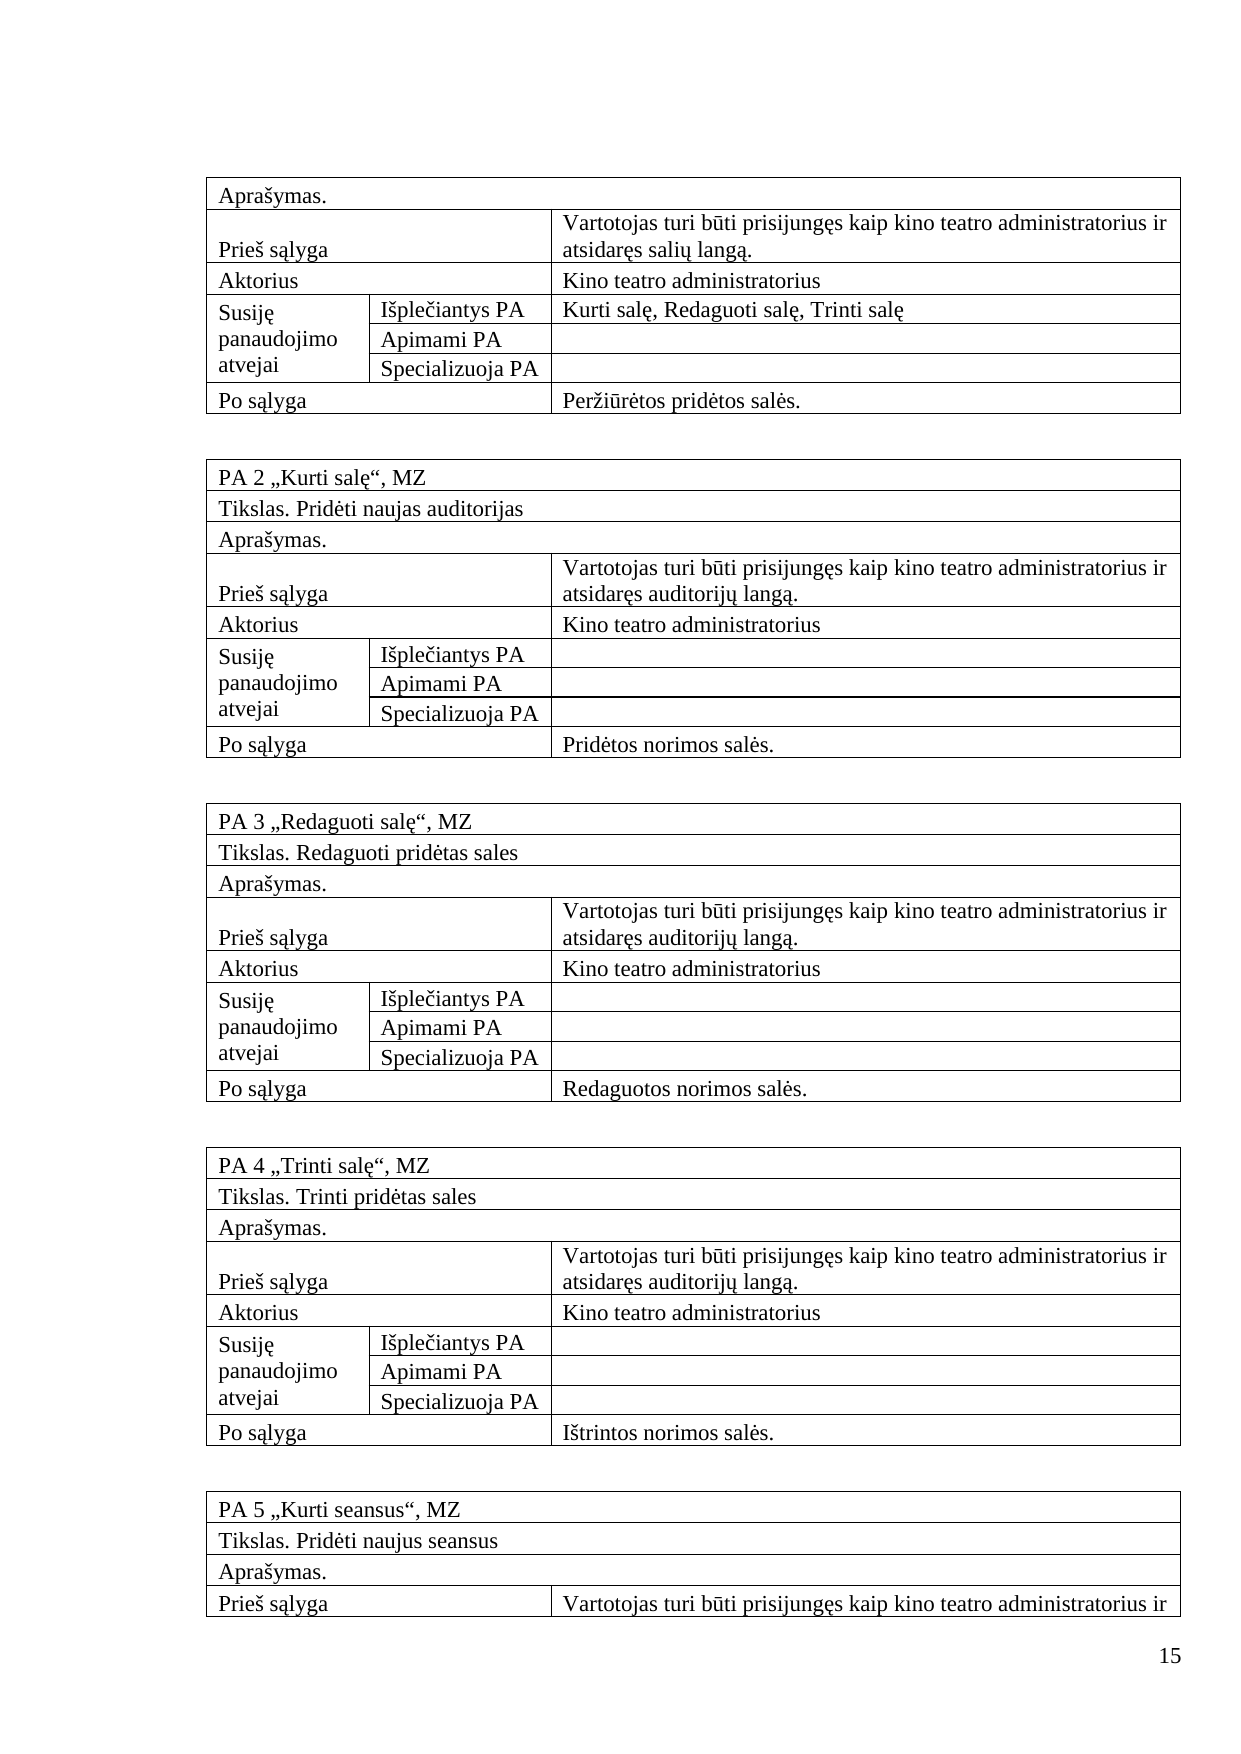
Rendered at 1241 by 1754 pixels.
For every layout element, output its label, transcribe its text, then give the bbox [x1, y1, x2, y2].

table_cell Peržiūrėtos pridėtos salės. [552, 383, 1180, 413]
table_cell Specializuoja PA [370, 1042, 551, 1070]
table_cell Specializuoja PA [370, 354, 551, 382]
table_cell Išplečiantys PA [370, 1327, 551, 1355]
table_cell Vartotojas turi būti prisijungęs kaip kino teatro administratorius ir atsidaręs auditorijų langą. [552, 1242, 1180, 1294]
table_cell Susiję panaudojimo atvejai [207, 1327, 369, 1414]
table_cell Prieš sąlyga [207, 1586, 551, 1616]
table_cell [552, 1012, 1180, 1041]
table_cell Specializuoja PA [370, 1386, 551, 1414]
table_cell Redaguotos norimos salės. [552, 1071, 1180, 1101]
table_cell Išplečiantys PA [370, 983, 551, 1011]
table_cell Susiję panaudojimo atvejai [207, 639, 369, 726]
table_header PA 4 „Trinti salę“, MZ [207, 1148, 1180, 1178]
table_cell [552, 324, 1180, 352]
table_cell Aprašymas. [207, 1210, 1180, 1241]
table_cell Kino teatro administratorius [552, 1295, 1180, 1326]
table_cell Išplečiantys PA [370, 295, 551, 323]
table_cell Po sąlyga [207, 1071, 551, 1101]
table_cell Kurti salę, Redaguoti salę, Trinti salę [552, 295, 1180, 323]
table_cell Apimami PA [370, 668, 551, 696]
table_cell [552, 639, 1180, 667]
table_cell Vartotojas turi būti prisijungęs kaip kino teatro administratorius ir atsidaręs auditorijų langą. [552, 898, 1180, 950]
table_cell [552, 983, 1180, 1011]
table_cell Pridėtos norimos salės. [552, 727, 1180, 757]
table_cell Po sąlyga [207, 1415, 551, 1445]
table_cell Apimami PA [370, 324, 551, 352]
table_header PA 2 „Kurti salę“, MZ [207, 460, 1180, 490]
table_cell Vartotojas turi būti prisijungęs kaip kino teatro administratorius ir atsidaręs salių langą. [552, 210, 1180, 262]
table_cell Apimami PA [370, 1012, 551, 1041]
table_cell Aktorius [207, 263, 551, 293]
table_cell Aktorius [207, 951, 551, 982]
table_cell Tikslas. Pridėti naujus seansus [207, 1523, 1180, 1553]
table_cell Specializuoja PA [370, 698, 551, 726]
table_header PA 5 „Kurti seansus“, MZ [207, 1492, 1180, 1522]
table_cell Kino teatro administratorius [552, 607, 1180, 637]
table_cell Aprašymas. [207, 178, 1180, 208]
table_cell Prieš sąlyga [207, 1242, 551, 1294]
table_cell Aprašymas. [207, 1555, 1180, 1585]
table_cell [552, 354, 1180, 382]
table_cell Susiję panaudojimo atvejai [207, 983, 369, 1070]
table_cell Prieš sąlyga [207, 210, 551, 262]
table_cell Prieš sąlyga [207, 554, 551, 606]
table_cell [552, 1386, 1180, 1414]
table_cell Aprašymas. [207, 866, 1180, 897]
table_cell [552, 668, 1180, 696]
table_cell Vartotojas turi būti prisijungęs kaip kino teatro administratorius ir atsidaręs auditorijų langą. [552, 554, 1180, 606]
table_cell Tikslas. Redaguoti pridėtas sales [207, 835, 1180, 865]
table_cell Ištrintos norimos salės. [552, 1415, 1180, 1445]
table_cell Kino teatro administratorius [552, 263, 1180, 293]
table_cell [552, 698, 1180, 726]
table_cell [552, 1356, 1180, 1384]
table_cell Po sąlyga [207, 383, 551, 413]
table_header PA 3 „Redaguoti salę“, MZ [207, 804, 1180, 834]
table_cell [552, 1327, 1180, 1355]
table_cell Kino teatro administratorius [552, 951, 1180, 982]
table_cell Išplečiantys PA [370, 639, 551, 667]
table_cell Aktorius [207, 607, 551, 637]
table_cell Tikslas. Pridėti naujas auditorijas [207, 491, 1180, 521]
table_cell Prieš sąlyga [207, 898, 551, 950]
table_cell Susiję panaudojimo atvejai [207, 295, 369, 382]
table_cell [552, 1042, 1180, 1070]
table_cell Aprašymas. [207, 522, 1180, 552]
table_cell Tikslas. Trinti pridėtas sales [207, 1179, 1180, 1209]
table_cell Aktorius [207, 1295, 551, 1326]
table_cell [552, 1586, 1180, 1616]
table_cell Po sąlyga [207, 727, 551, 757]
table_cell Apimami PA [370, 1356, 551, 1384]
